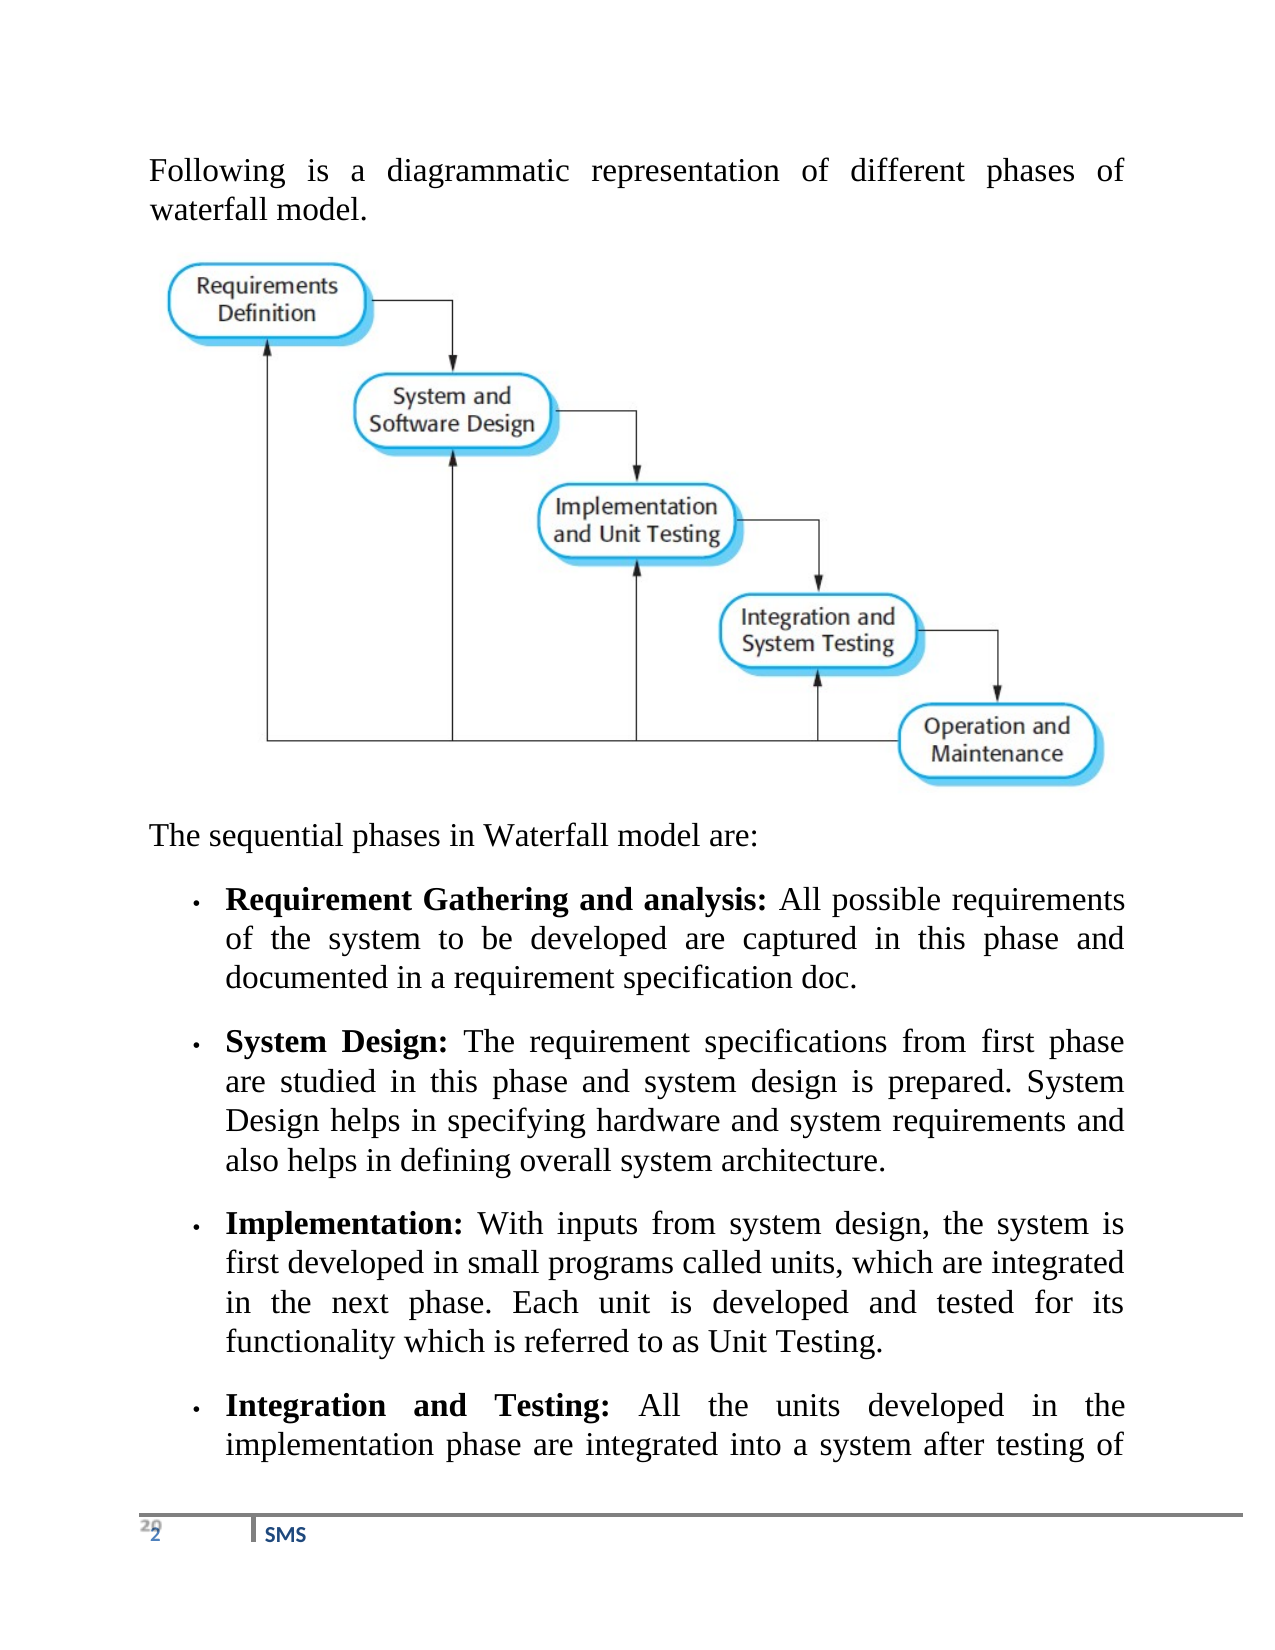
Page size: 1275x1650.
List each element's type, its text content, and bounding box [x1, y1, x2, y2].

text The sequential phases in Waterfall model are: [148, 816, 1126, 854]
picture [158, 252, 1115, 798]
list System Design: The requirement specifications from first phase are studied in this phase and system design is prepared. System Design helps in specifying hardware and system requirements and also helps in defining overall system architecture. [193, 1021, 1126, 1178]
list Implementation: With inputs from system design, the system is first developed in small programs called units, which are integrated in the next phase. Each unit is developed and tested for its functionality which is referred to as Unit Testing. [193, 1203, 1126, 1360]
list Requirement Gathering and analysis: All possible requirements of the system to be developed are captured in this phase and documented in a requirement specification doc. [193, 879, 1126, 996]
picture [138, 1517, 163, 1533]
text Following is a diagrammatic representation of different phases of waterfall model. [148, 150, 1126, 228]
